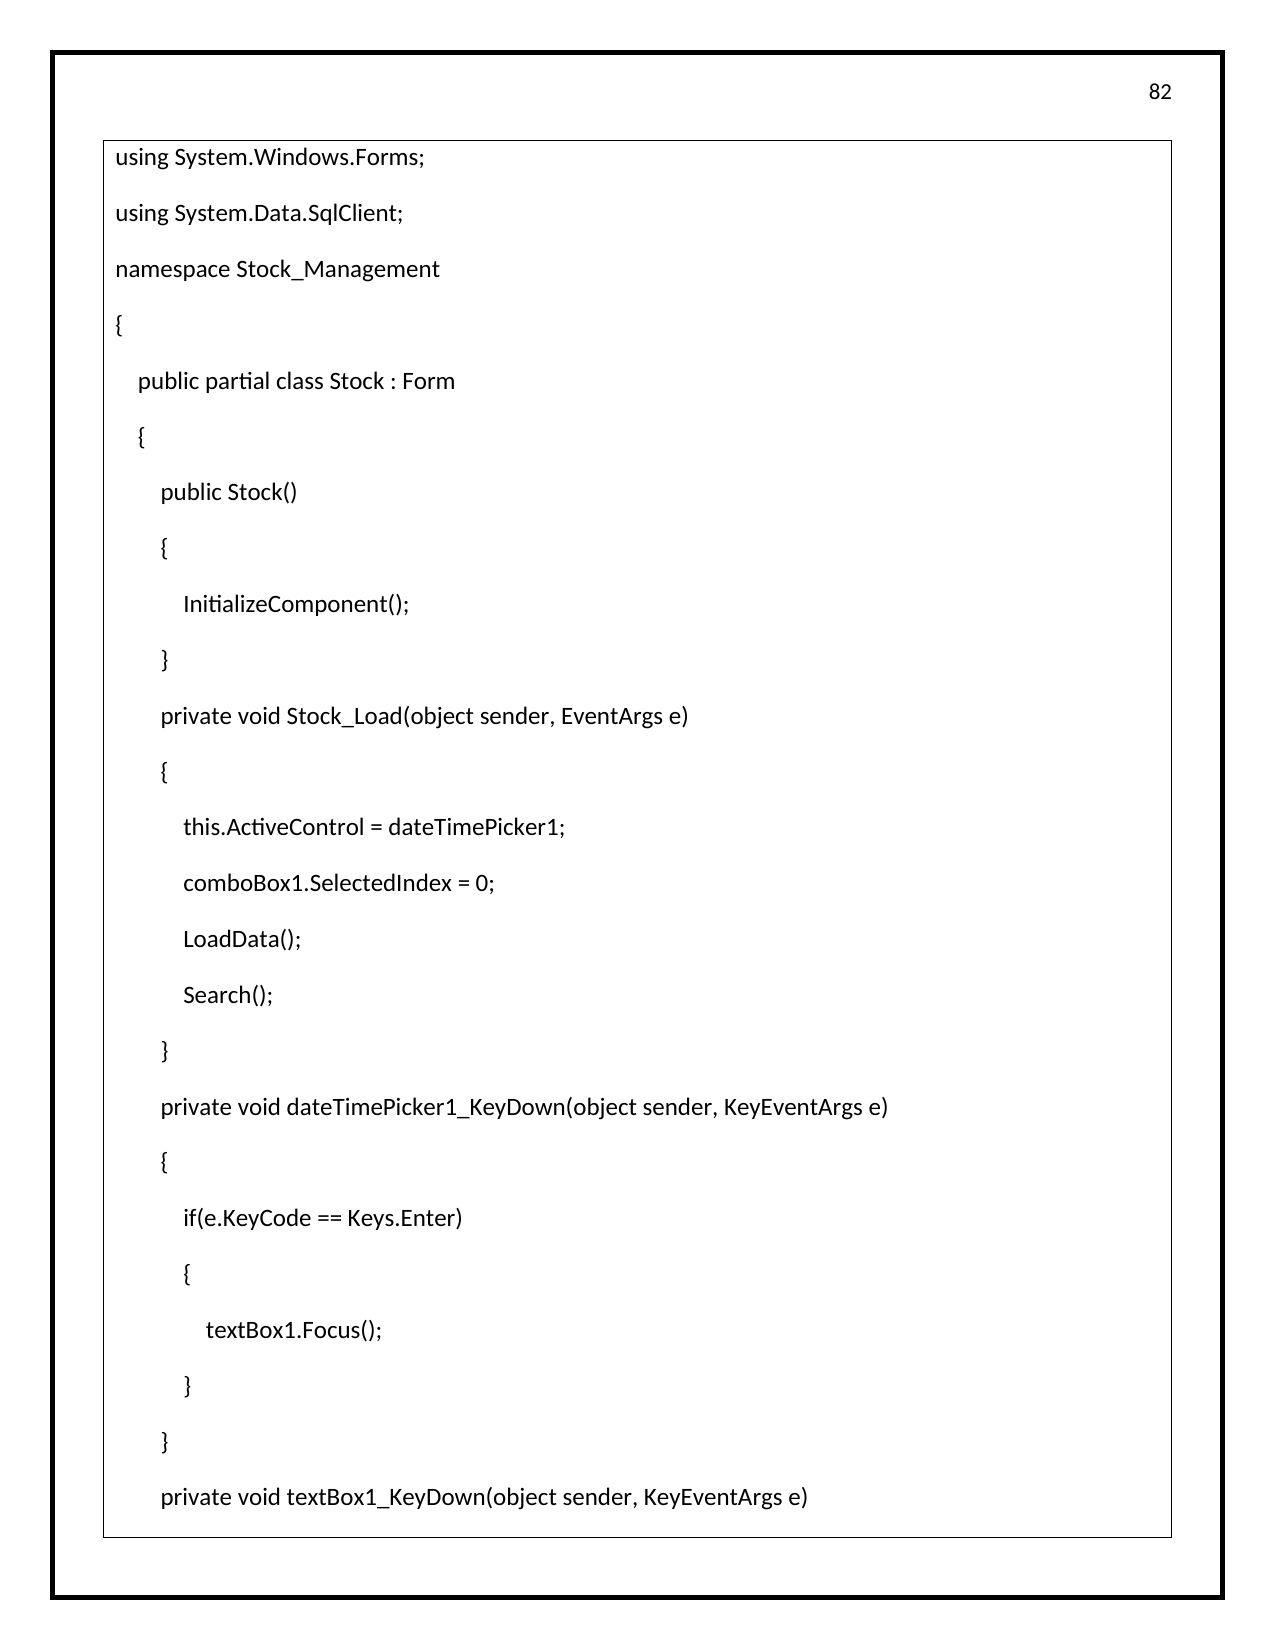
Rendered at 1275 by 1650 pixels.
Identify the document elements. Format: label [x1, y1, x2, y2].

table_header [104, 141, 1171, 1537]
